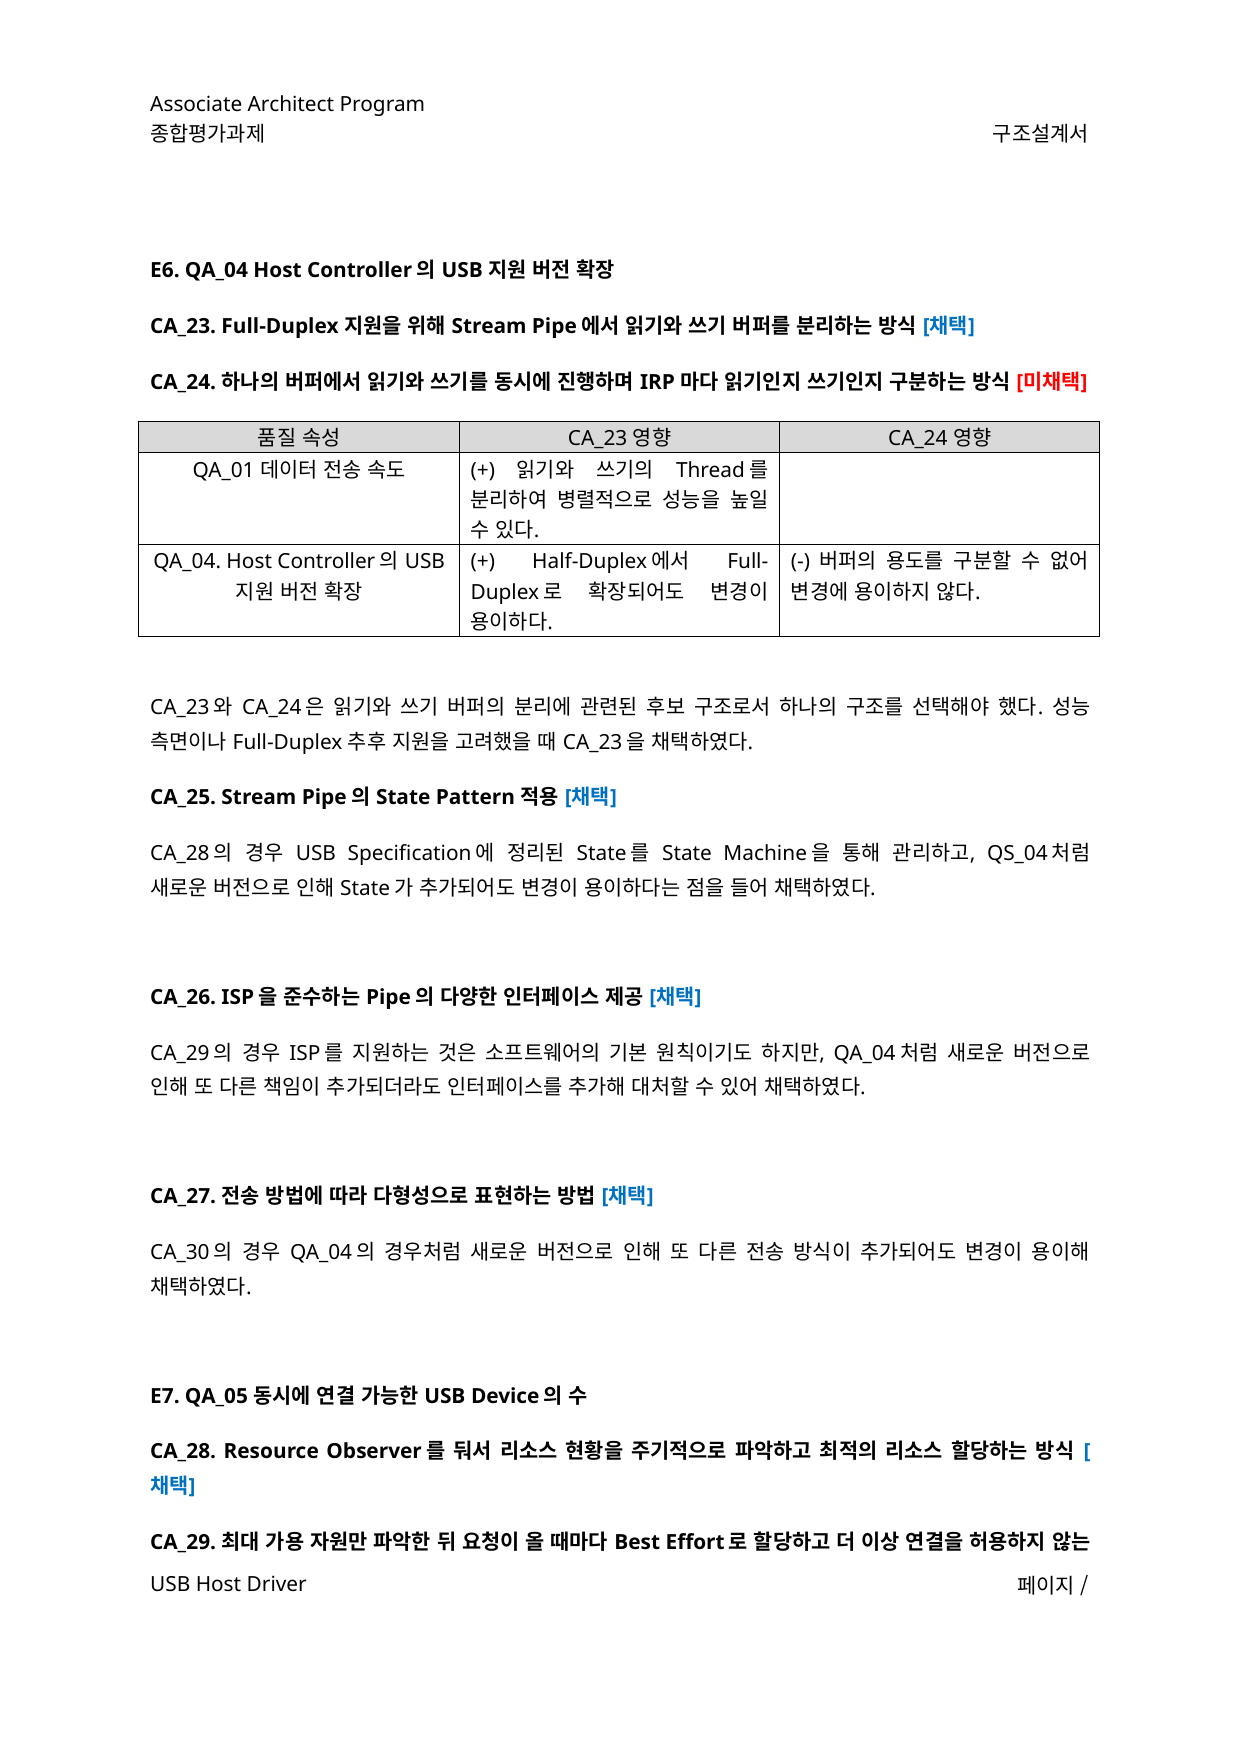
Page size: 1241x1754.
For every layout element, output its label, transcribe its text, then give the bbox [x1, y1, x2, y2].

text CA_27. 전송 방법에 따라 다형성으로 표현하는 방법 [채택] [150, 1179, 1090, 1210]
text CA_24. 하나의 버퍼에서 읽기와 쓰기를 동시에 진행하며 IRP 마다 읽기인지 쓰기인지 구분하는 방식 [미채택] [150, 365, 1090, 395]
table_header CA_24 영향 [780, 422, 1099, 452]
table_cell (+) 읽기와 쓰기의 Thread를 분리하여 병렬적으로 성능을 높일 수 있다. [460, 453, 779, 544]
table_cell (-) 버퍼의 용도를 구분할 수 없어 변경에 용이하지 않다. [780, 545, 1099, 636]
text E7. QA_05 동시에 연결 가능한 USB Device의 수 [150, 1379, 1090, 1409]
text CA_23와 CA_24은 읽기와 쓰기 버퍼의 분리에 관련된 후보 구조로서 하나의 구조를 선택해야 했다. 성능 측면이나 Full-Duplex 추후 지원을 고려했을 때 CA_23을 채택하였다. [150, 690, 1090, 755]
text CA_30의 경우 QA_04의 경우처럼 새로운 버전으로 인해 또 다른 전송 방식이 추가되어도 변경이 용이해 채택하였다. [150, 1235, 1090, 1300]
table_header 품질 속성 [139, 422, 459, 452]
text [150, 1525, 1090, 1555]
table_header CA_23 영향 [460, 422, 779, 452]
text CA_29의 경우 ISP를 지원하는 것은 소프트웨어의 기본 원칙이기도 하지만, QA_04처럼 새로운 버전으로 인해 또 다른 책임이 추가되더라도 인터페이스를 추가해 대처할 수 있어 채택하였다. [150, 1036, 1090, 1101]
table_cell [780, 453, 1099, 544]
table_cell (+) Half-Duplex에서 Full-Duplex로 확장되어도 변경이 용이하다. [460, 545, 779, 636]
text CA_25. Stream Pipe의 State Pattern 적용 [채택] [150, 781, 1090, 811]
text CA_26. ISP을 준수하는 Pipe의 다양한 인터페이스 제공 [채택] [150, 980, 1090, 1010]
table_cell QA_04. Host Controller의 USB 지원 버전 확장 [139, 545, 459, 636]
table_cell QA_01 데이터 전송 속도 [139, 453, 459, 544]
text CA_23. Full-Duplex 지원을 위해 Stream Pipe에서 읽기와 쓰기 버퍼를 분리하는 방식 [채택] [150, 309, 1090, 339]
text CA_28의 경우 USB Specification에 정리된 State를 State Machine을 통해 관리하고, QS_04처럼 새로운 버전으로 인해 State가 추가되어도 변경이 용이하다는 점을 들어 채택하였다. [150, 836, 1090, 901]
text CA_28. Resource Observer를 둬서 리소스 현황을 주기적으로 파악하고 최적의 리소스 할당하는 방식 [채택] [150, 1435, 1090, 1500]
text E6. QA_04 Host Controller의 USB 지원 버전 확장 [150, 254, 1090, 284]
